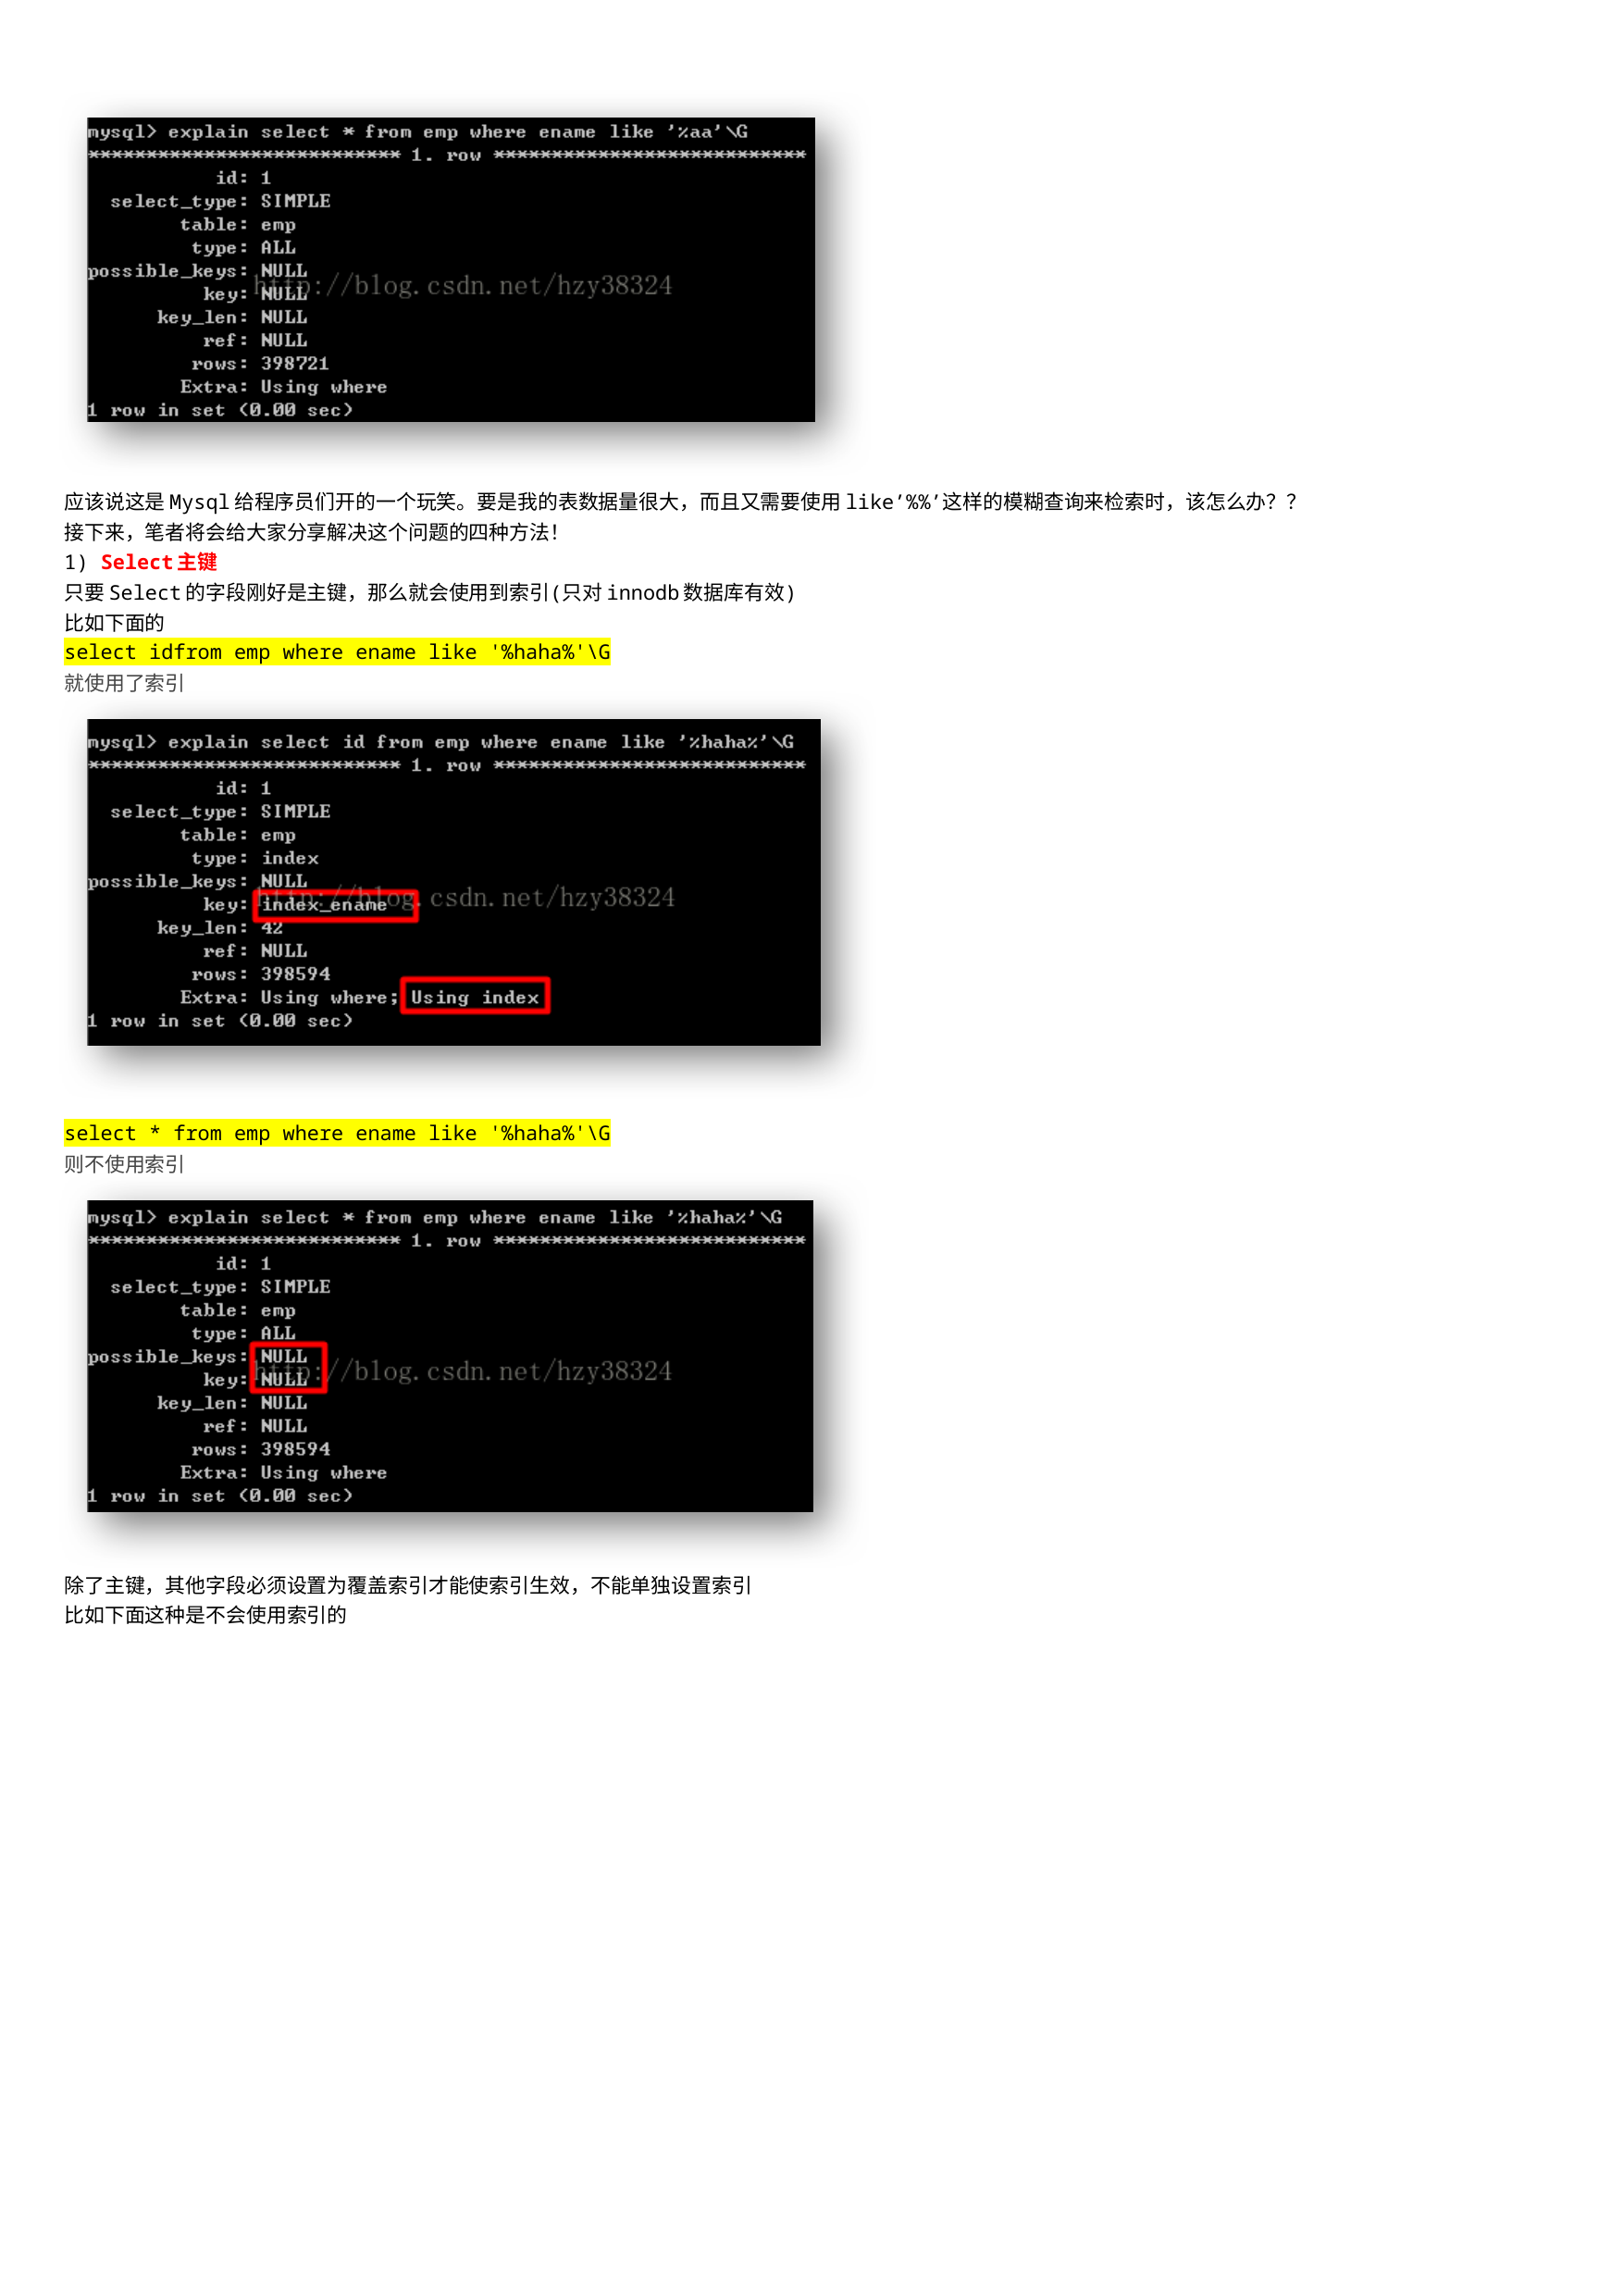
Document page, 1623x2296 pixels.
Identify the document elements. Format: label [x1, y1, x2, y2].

picture [87, 118, 815, 422]
text [64, 697, 1559, 1629]
picture [87, 719, 821, 1046]
picture [87, 1200, 813, 1512]
text [64, 95, 1559, 697]
